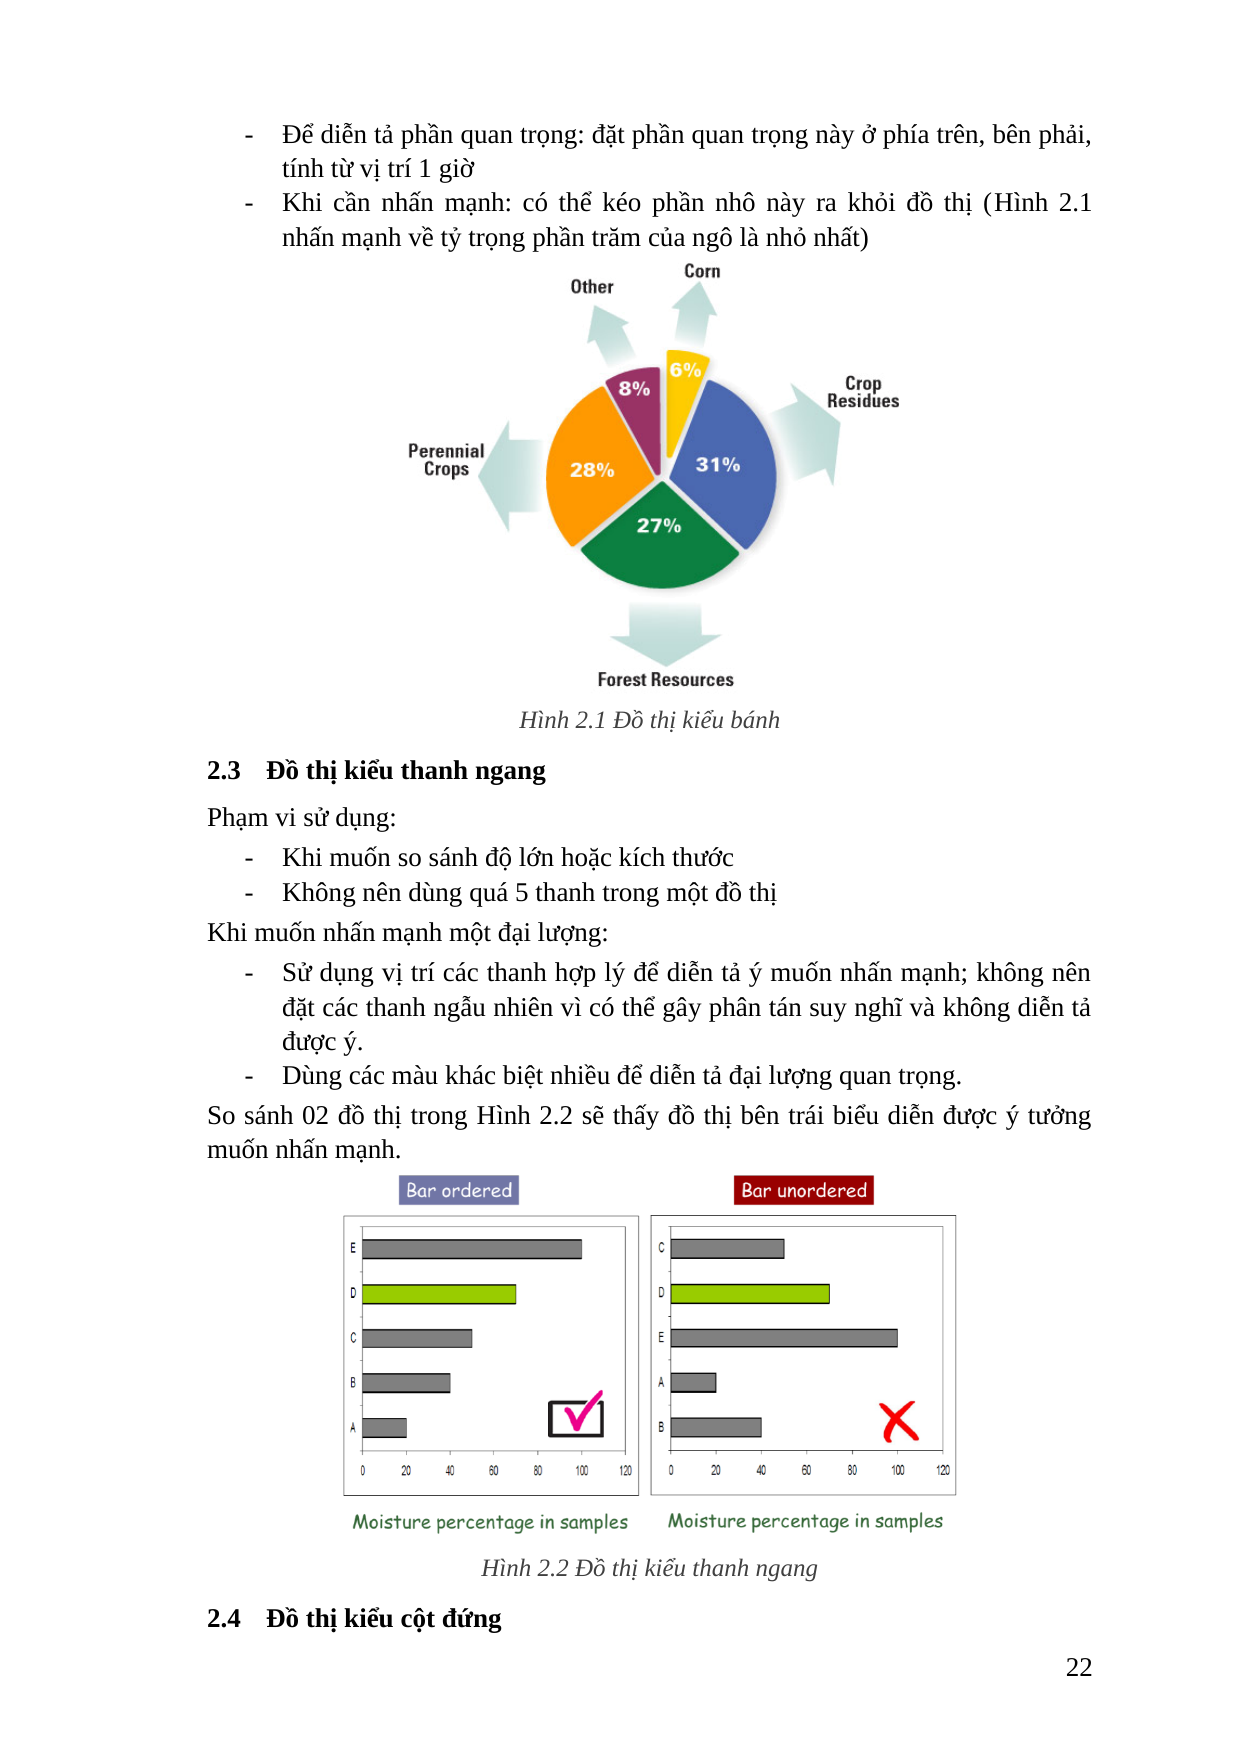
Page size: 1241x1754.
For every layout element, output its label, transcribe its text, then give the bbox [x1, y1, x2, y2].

picture [400, 261, 900, 696]
picture [340, 1173, 960, 1544]
text Hình 2.2 Đồ thị kiểu thanh ngang [207, 1553, 1092, 1582]
list Khi muốn so sánh độ lớn hoặc kích thước [244, 841, 1092, 873]
list Dùng các màu khác biệt nhiều để diễn tả đại lượng quan trọng. [244, 1059, 1092, 1090]
list Khi cần nhấn mạnh: có thể kéo phần nhô này ra khỏi đồ thị (Hình 2.1 nhấn mạnh về tỷ trọng phần trăm của ngô là nhỏ nhất) [244, 186, 1092, 252]
text Phạm vi sử dụng: [207, 801, 1092, 832]
text Khi muốn nhấn mạnh một đại lượng: [207, 916, 1092, 947]
text Hình 2.1 Đồ thị kiểu bánh [207, 705, 1092, 733]
subtitle Đồ thị kiểu thanh ngang [207, 754, 1092, 786]
subtitle Đồ thị kiểu cột đứng [207, 1603, 1092, 1634]
list Để diễn tả phần quan trọng: đặt phần quan trọng này ở phía trên, bên phải, tính từ vị trí 1 giờ [244, 118, 1092, 183]
list Không nên dùng quá 5 thanh trong một đồ thị [244, 876, 1092, 907]
list Sử dụng vị trí các thanh hợp lý để diễn tả ý muốn nhấn mạnh; không nên đặt các thanh ngẫu nhiên vì có thể gây phân tán suy nghĩ và không diễn tả được ý. [244, 956, 1092, 1056]
text So sánh 02 đồ thị trong Hình 2.2 sẽ thấy đồ thị bên trái biểu diễn được ý tưởng muốn nhấn mạnh. [207, 1099, 1092, 1165]
